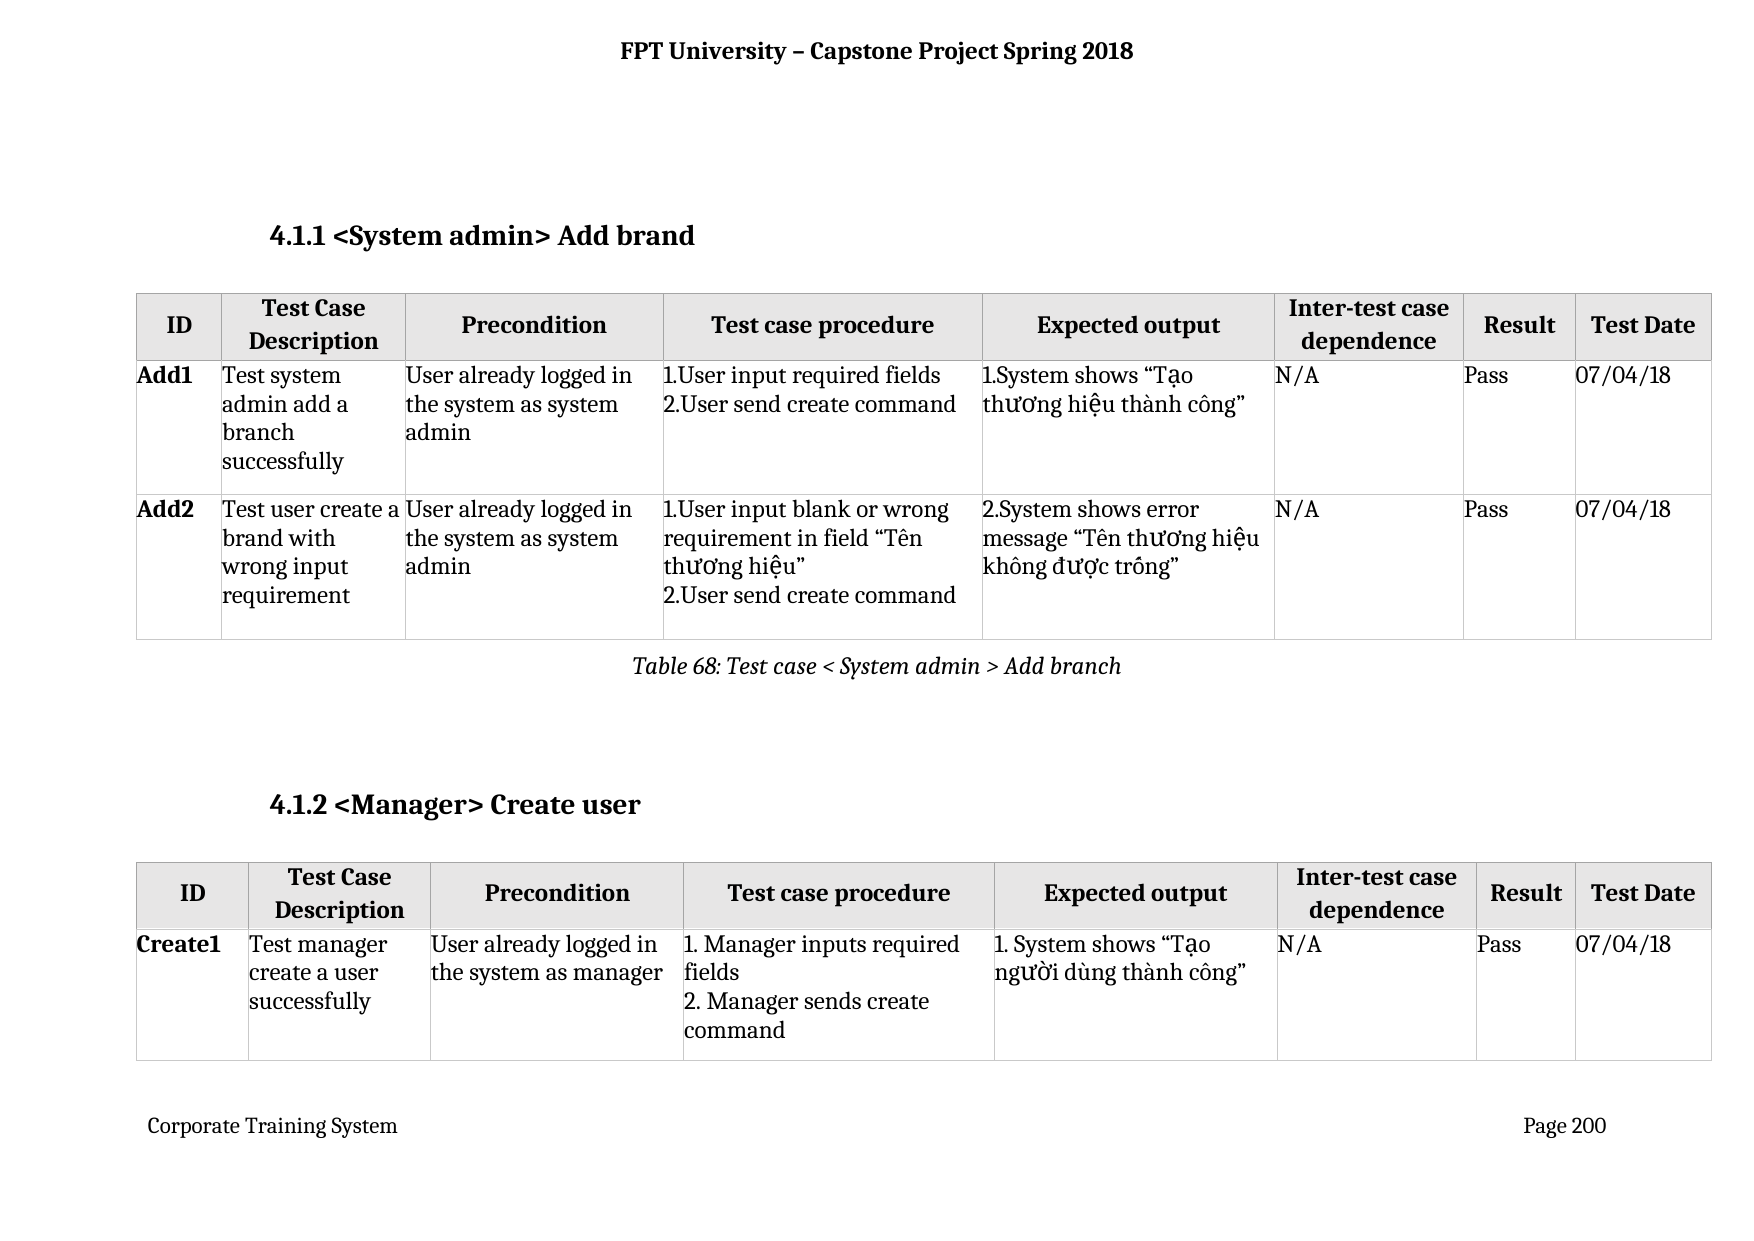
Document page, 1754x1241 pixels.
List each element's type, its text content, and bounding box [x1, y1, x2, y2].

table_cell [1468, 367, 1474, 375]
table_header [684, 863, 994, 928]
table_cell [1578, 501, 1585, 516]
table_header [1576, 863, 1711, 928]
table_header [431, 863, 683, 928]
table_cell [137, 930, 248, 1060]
subtitle 4.1.2 <Manager> Create user [269, 788, 1606, 822]
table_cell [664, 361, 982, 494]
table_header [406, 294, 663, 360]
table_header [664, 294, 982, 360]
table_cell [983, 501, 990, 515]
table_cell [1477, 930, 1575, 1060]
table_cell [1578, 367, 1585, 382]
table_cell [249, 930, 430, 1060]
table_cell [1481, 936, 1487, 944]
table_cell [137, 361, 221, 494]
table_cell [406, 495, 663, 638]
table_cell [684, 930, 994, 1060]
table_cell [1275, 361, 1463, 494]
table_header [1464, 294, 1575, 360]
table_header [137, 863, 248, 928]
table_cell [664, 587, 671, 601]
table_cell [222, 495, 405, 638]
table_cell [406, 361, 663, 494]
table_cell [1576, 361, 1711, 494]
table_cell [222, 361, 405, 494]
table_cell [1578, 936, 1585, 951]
subtitle 4.1.1 <System admin> Add brand [269, 219, 1606, 253]
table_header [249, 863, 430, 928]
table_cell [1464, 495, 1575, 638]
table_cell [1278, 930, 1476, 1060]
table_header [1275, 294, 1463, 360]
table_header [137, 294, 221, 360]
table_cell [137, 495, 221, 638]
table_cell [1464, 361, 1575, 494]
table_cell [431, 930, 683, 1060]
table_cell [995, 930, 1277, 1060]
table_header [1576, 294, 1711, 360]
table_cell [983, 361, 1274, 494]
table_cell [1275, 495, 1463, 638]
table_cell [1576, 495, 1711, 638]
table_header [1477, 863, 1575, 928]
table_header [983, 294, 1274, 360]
list Table 68: Test case < System admin > Add branch [148, 652, 1606, 681]
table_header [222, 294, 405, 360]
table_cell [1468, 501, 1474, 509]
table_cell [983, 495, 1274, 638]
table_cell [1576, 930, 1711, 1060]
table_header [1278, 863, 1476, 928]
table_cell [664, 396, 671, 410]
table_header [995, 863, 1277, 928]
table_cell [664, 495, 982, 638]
